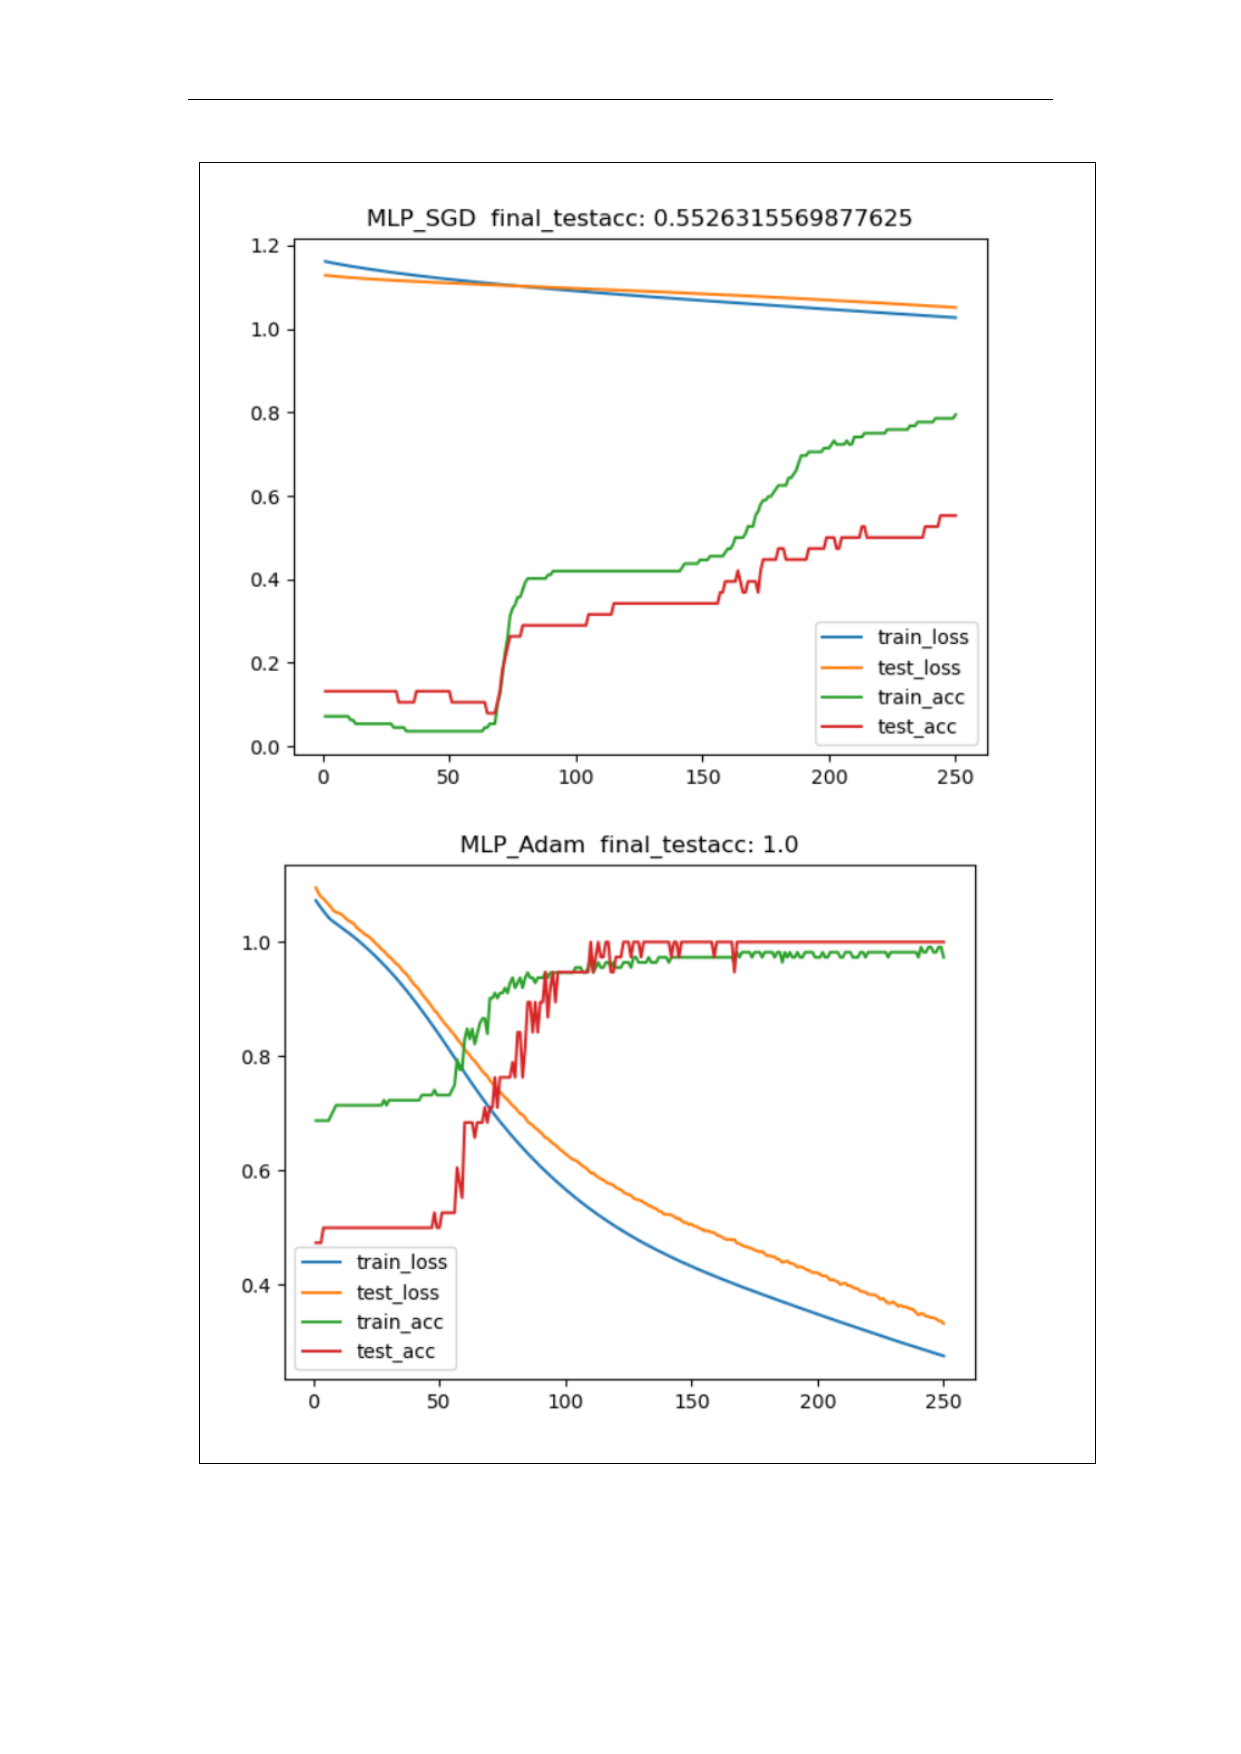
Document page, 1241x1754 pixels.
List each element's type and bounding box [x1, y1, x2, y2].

picture [210, 163, 1033, 804]
table_cell [200, 163, 1095, 1463]
picture [210, 813, 1033, 1434]
